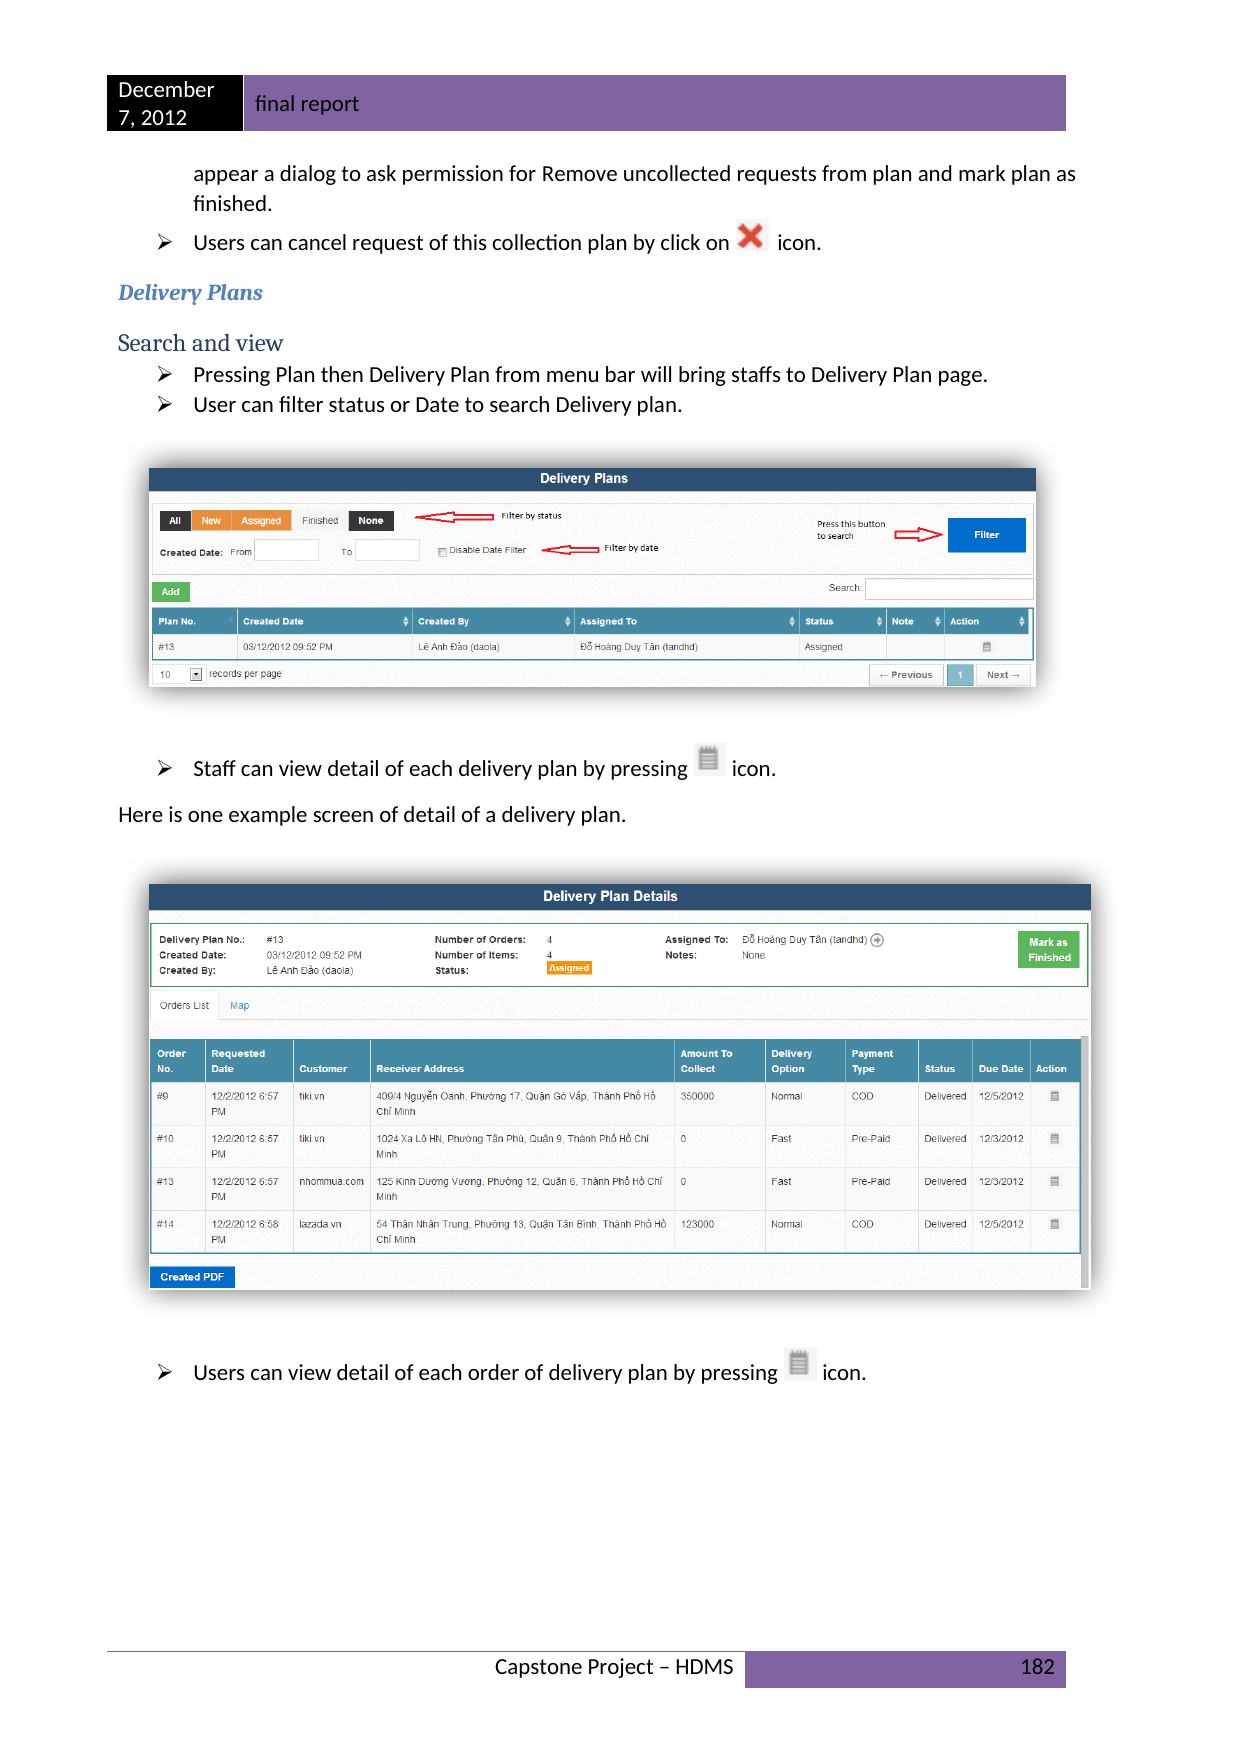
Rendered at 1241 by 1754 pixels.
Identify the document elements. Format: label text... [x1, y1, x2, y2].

picture [149, 468, 1036, 687]
list Staff can view detail of each delivery plan by pressing icon. [156, 743, 1097, 782]
list Users can view detail of each order of delivery plan by pressing icon. [156, 1348, 1097, 1386]
picture [693, 743, 727, 776]
text Here is one example screen of detail of a delivery plan. [118, 801, 1097, 829]
subtitle Delivery Plans [118, 279, 1097, 306]
list Users can cancel request of this collection plan by click on icon. [156, 219, 1097, 256]
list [156, 159, 1097, 217]
picture [149, 884, 1091, 1290]
picture [784, 1347, 817, 1381]
list Pressing Plan then Delivery Plan from menu bar will bring staffs to Delivery Plan page. [156, 360, 1097, 388]
list User can filter status or Date to search Delivery plan. [156, 390, 1097, 418]
picture [735, 219, 772, 251]
subtitle Search and view [118, 329, 1097, 357]
